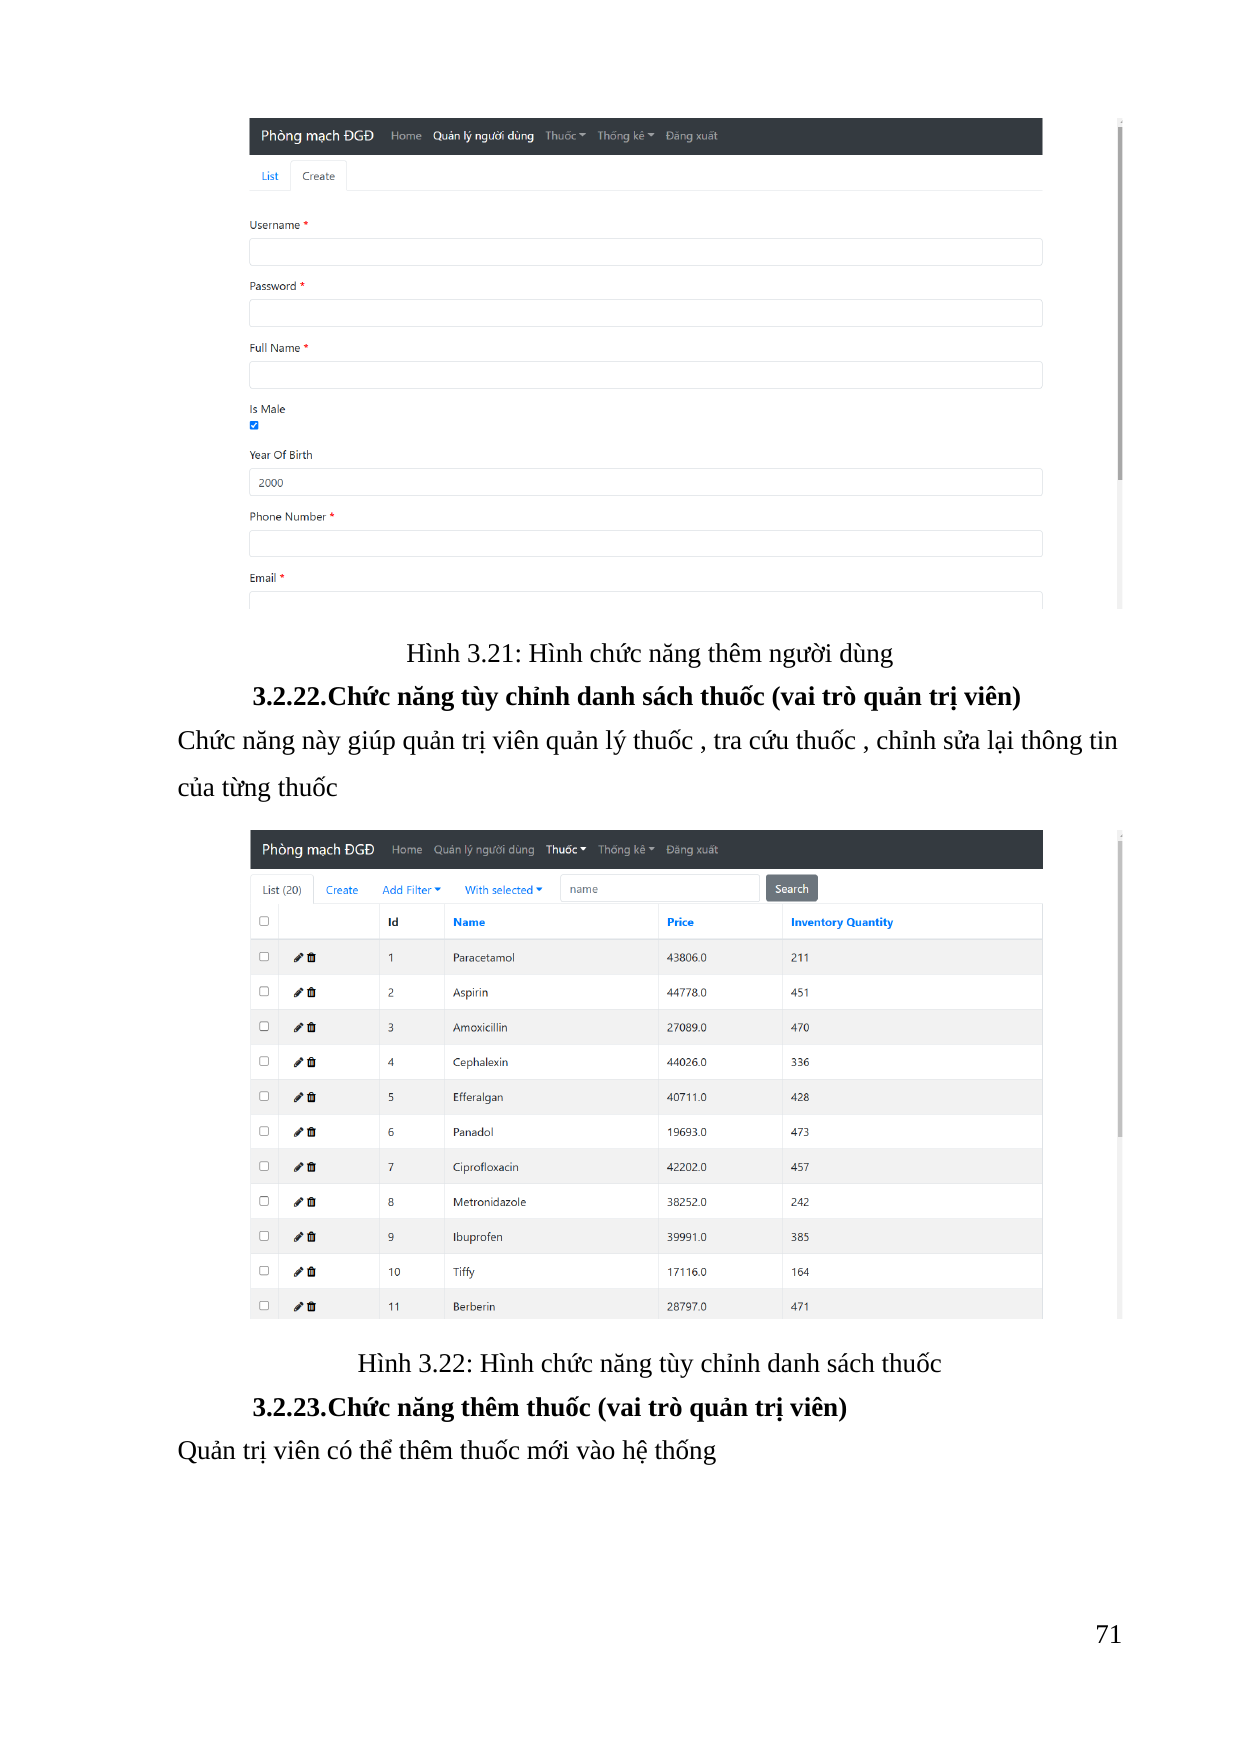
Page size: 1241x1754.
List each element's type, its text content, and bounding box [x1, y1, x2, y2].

text Hình 3.22: Hình chức năng tùy chỉnh danh sách thuốc [177, 1347, 1122, 1378]
subtitle Chức năng tùy chỉnh danh sách thuốc (vai trò quản trị viên) [252, 680, 1122, 712]
text Quản trị viên có thể thêm thuốc mới vào hệ thống [177, 1434, 1122, 1465]
text Chức năng này giúp quản trị viên quản lý thuốc , tra cứu thuốc , chỉnh sửa lại thông tin của từng thuốc [177, 724, 1122, 802]
subtitle Chức năng thêm thuốc (vai trò quản trị viên) [252, 1391, 1122, 1422]
text Hình 3.21: Hình chức năng thêm người dùng [177, 637, 1122, 668]
picture [177, 830, 1123, 1319]
picture [177, 118, 1123, 609]
